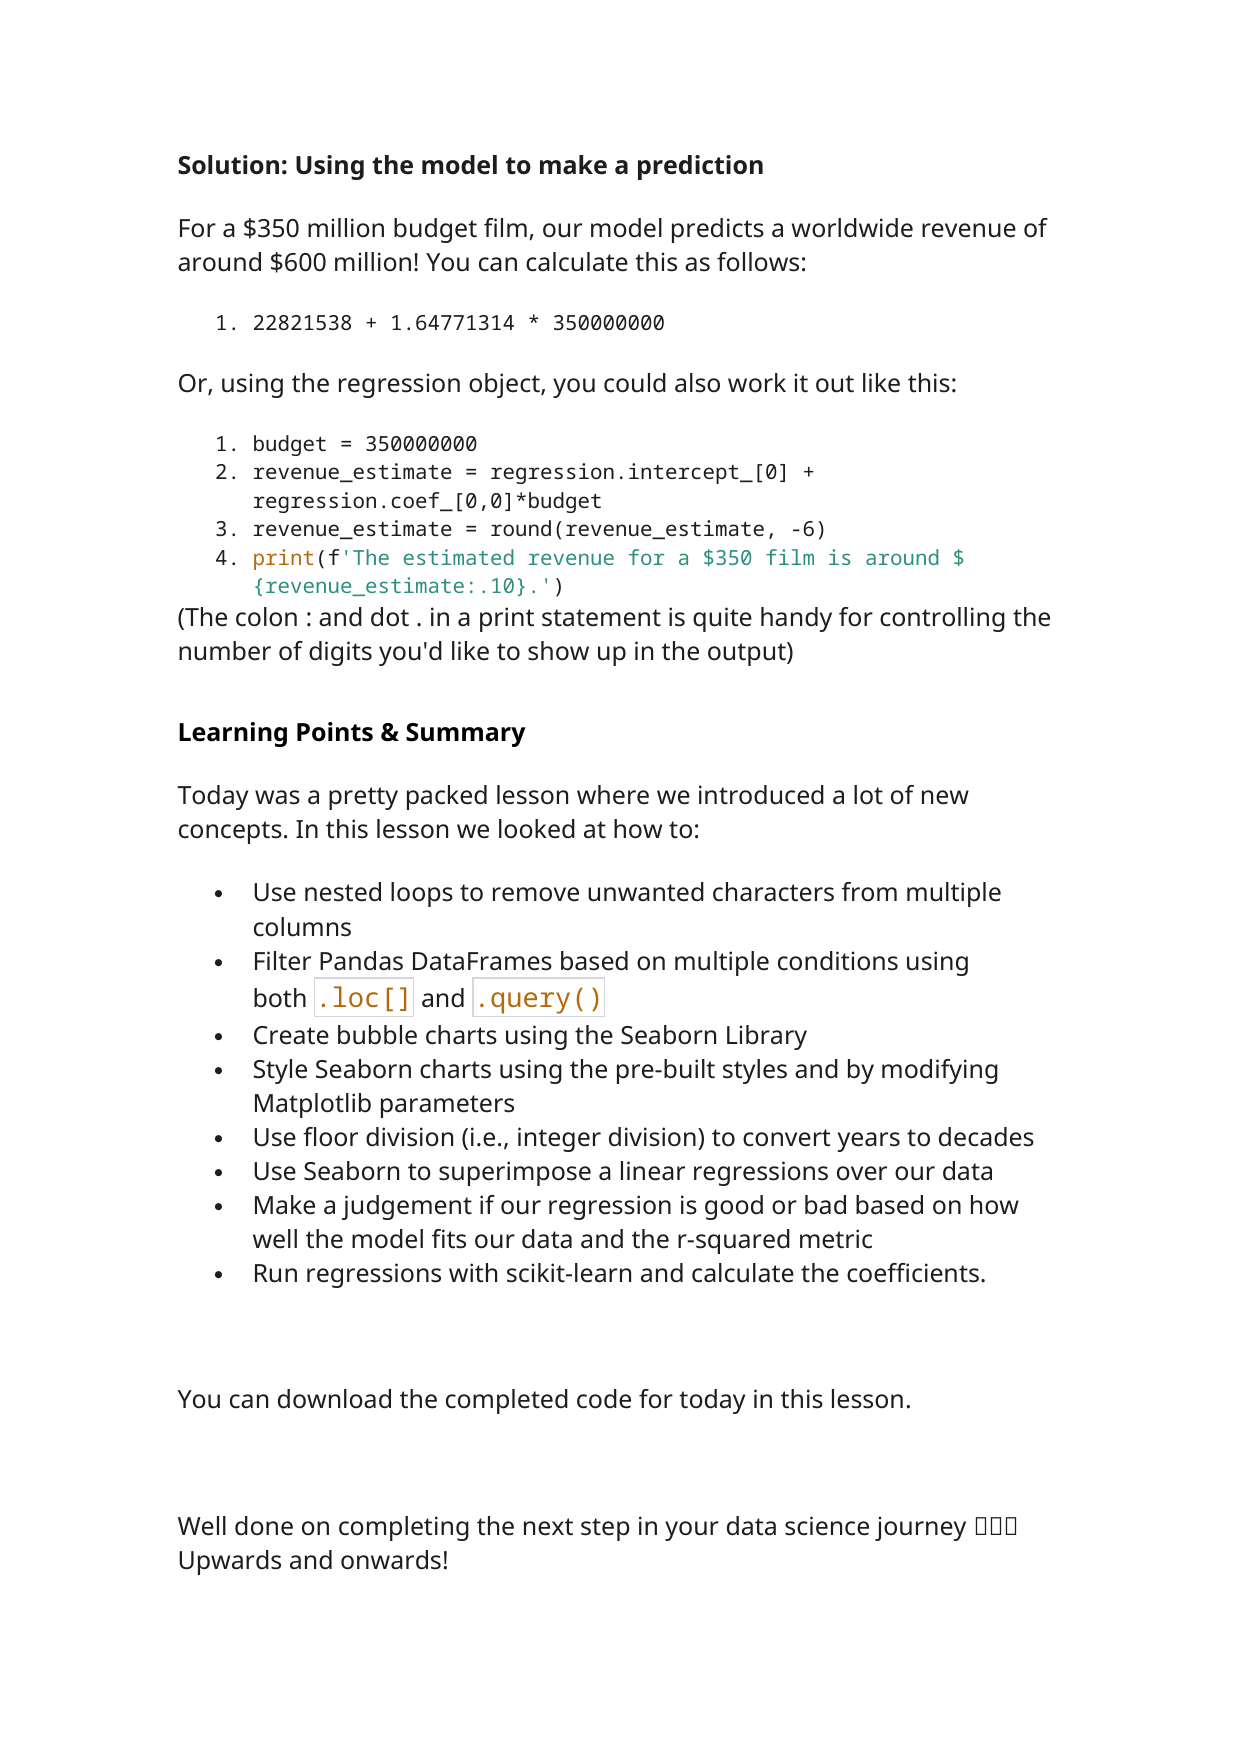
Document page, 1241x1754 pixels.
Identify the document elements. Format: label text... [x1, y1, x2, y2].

text Well done on completing the next step in your data science journey 👏👏👏 Upwards and onwards! [177, 1509, 1063, 1577]
text Today was a pretty packed lesson where we introduced a lot of new concepts. In this lesson we looked at how to: [177, 778, 1063, 846]
text Solution: Using the model to make a prediction [177, 148, 1063, 182]
list print(f'The estimated revenue for a $350 film is around ${revenue_estimate:.10}.') [215, 543, 1063, 599]
list Filter Pandas DataFrames based on multiple conditions using both .loc[] and .query() [215, 943, 1063, 1017]
list Create bubble charts using the Seaborn Library [215, 1017, 1063, 1051]
list Use nested loops to remove unwanted characters from multiple columns [215, 875, 1063, 943]
list Make a judgement if our regression is good or bad based on how well the model fits our data and the r-squared metric [215, 1188, 1063, 1256]
text For a $350 million budget film, our model predicts a worldwide revenue of around $600 million! You can calculate this as follows: [177, 211, 1063, 279]
list revenue_estimate = round(revenue_estimate, -6) [215, 514, 1063, 543]
text You can download the completed code for today in this lesson. [177, 1382, 1063, 1416]
list budget = 350000000 [215, 429, 1063, 457]
list Use Seaborn to superimpose a linear regressions over our data [215, 1153, 1063, 1188]
list Use floor division (i.e., integer division) to convert years to decades [215, 1119, 1063, 1153]
list Run regressions with scikit-learn and calculate the coefficients. [215, 1256, 1063, 1290]
list revenue_estimate = regression.intercept_[0] + regression.coef_[0,0]*budget [215, 457, 1063, 514]
list 22821538 + 1.64771314 * 350000000 [215, 308, 1063, 337]
text Learning Points & Summary [177, 714, 1063, 749]
list Style Seaborn charts using the pre-built styles and by modifying Matplotlib parameters [215, 1051, 1063, 1119]
text Or, using the regression object, you could also work it out like this: [177, 366, 1063, 400]
text (The colon : and dot . in a print statement is quite handy for controlling the number of digits you'd like to show up in the output) [177, 599, 1063, 668]
